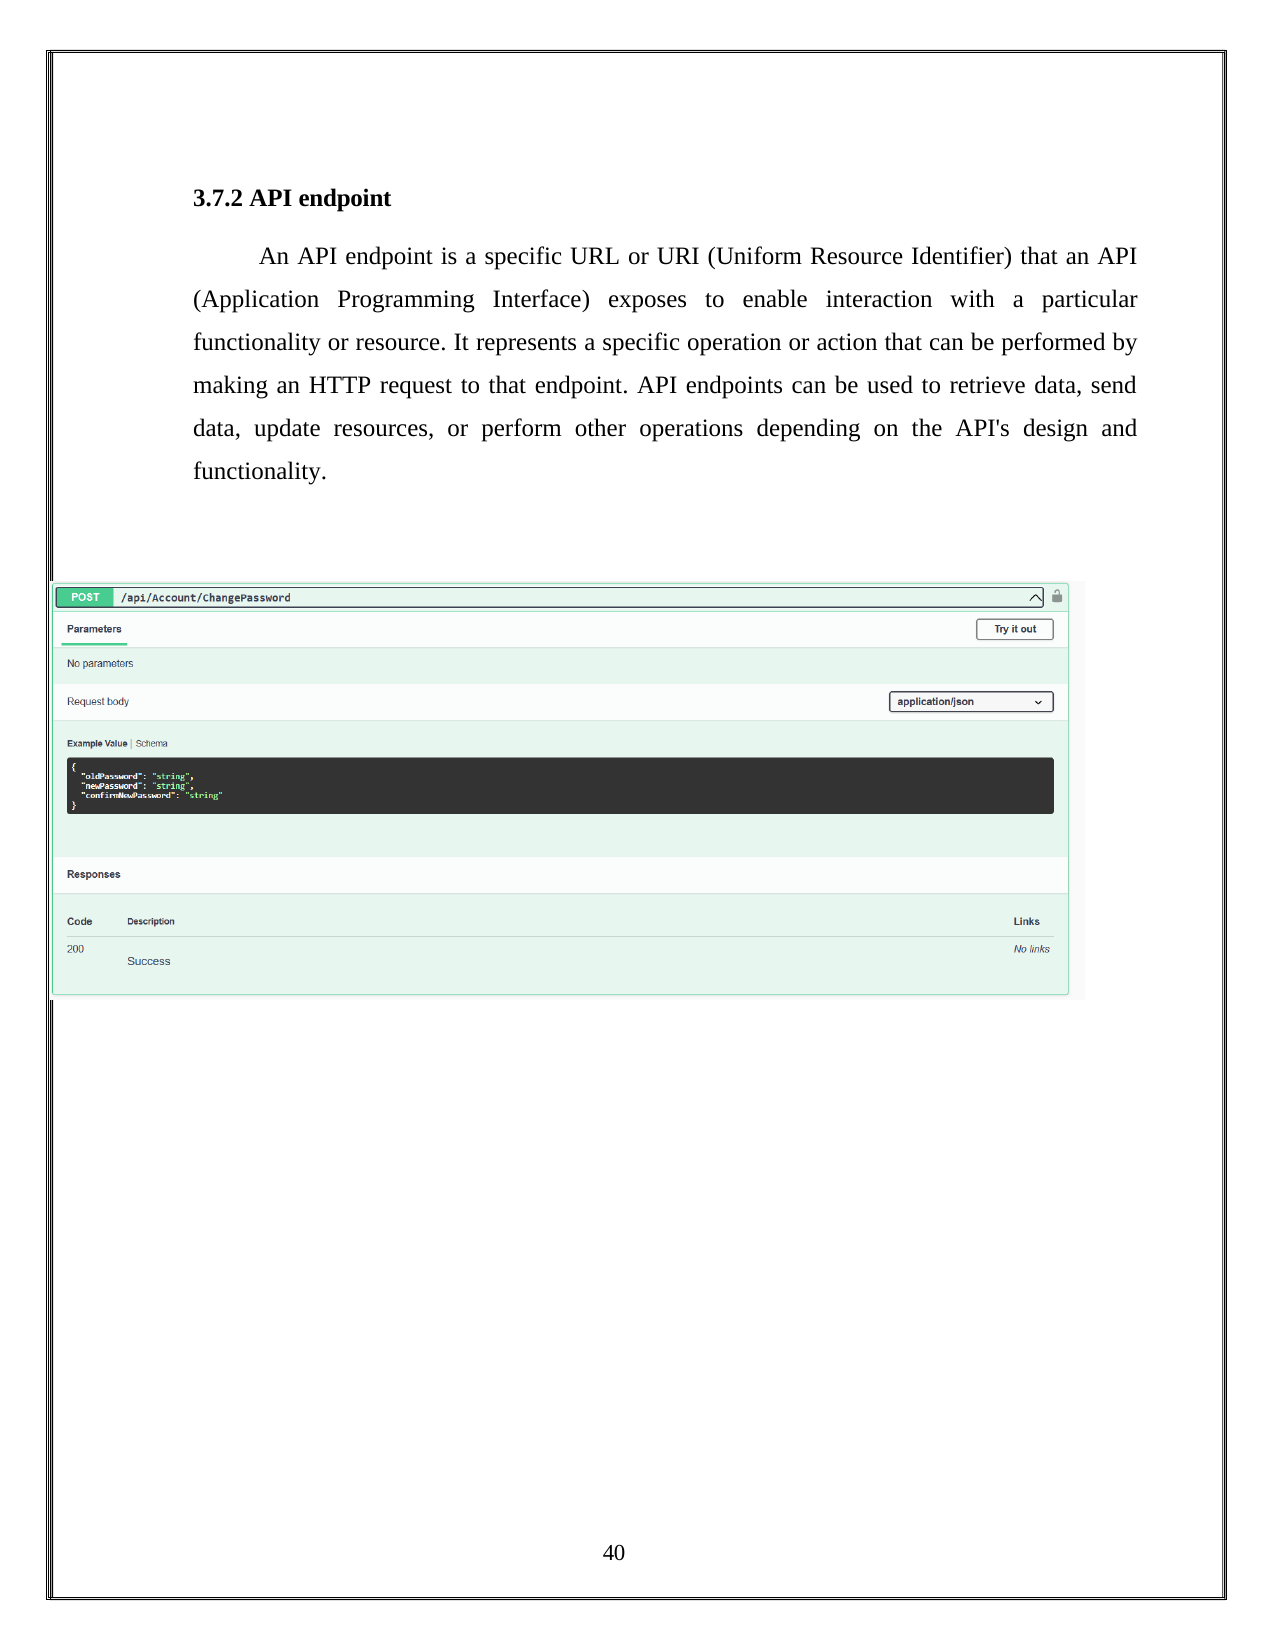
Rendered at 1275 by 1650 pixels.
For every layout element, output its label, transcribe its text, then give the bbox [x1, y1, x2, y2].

subtitle 3.7.2 API endpoint [193, 183, 1138, 212]
text An API endpoint is a specific URL or URI (Uniform Resource Identifier) that an API (Application Programming Interface) exposes to enable interaction with a particular functionality or resource. It represents a specific operation or action that can be performed by making an HTTP request to that endpoint. API endpoints can be used to retrieve data, send data, update resources, or perform other operations depending on the API's design and functionality. [193, 241, 1138, 485]
picture [49, 581, 1086, 1000]
